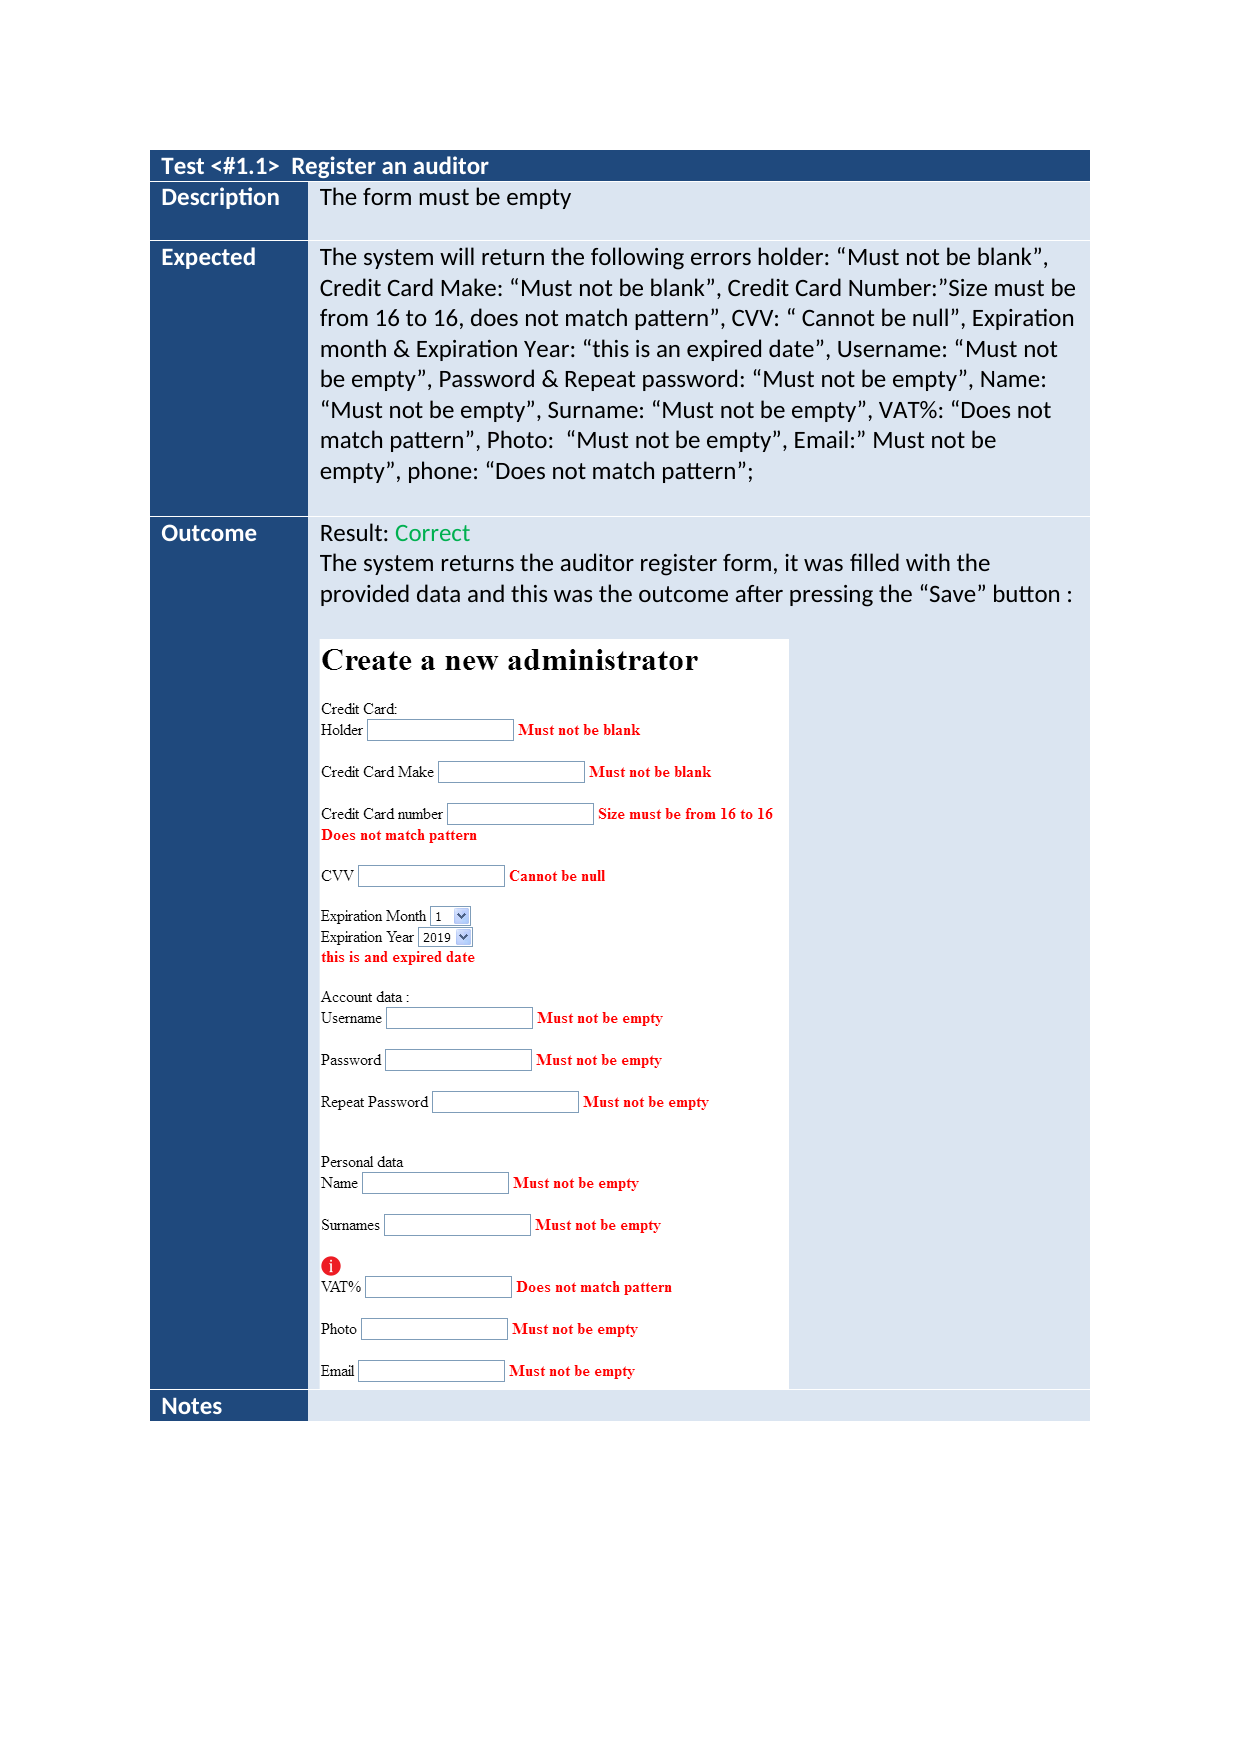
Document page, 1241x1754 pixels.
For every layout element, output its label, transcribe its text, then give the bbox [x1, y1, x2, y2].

table_cell [308, 1390, 1090, 1421]
table_cell Result: Correct The system returns the auditor register form, it was filled with the provided data and this was the outcome after pressing the “Save” button : [308, 517, 1090, 1389]
table_cell The form must be empty [308, 182, 1090, 240]
table_cell Expected [150, 241, 308, 516]
table_cell The system will return the following errors holder: “Must not be blank”, Credit Card Make: “Must not be blank”, Credit Card Number:”Size must be from 16 to 16, does not match pattern”, CVV: “ Cannot be null”, Expiration month & Expiration Year: “this is an expired date”, Username: “Must not be empty”, Password & Repeat password: “Must not be empty”, Name: “Must not be empty”, Surname: “Must not be empty”, VAT%: “Does not match pattern”, Photo: “Must not be empty”, Email:” Must not be empty”, phone: “Does not match pattern”; [308, 241, 1090, 516]
table_cell Description [150, 182, 308, 240]
table_cell Notes [150, 1390, 308, 1421]
table_cell Outcome [150, 517, 308, 1389]
picture [319, 639, 789, 1390]
table_header Test <#1.1> Register an auditor [150, 150, 1090, 181]
